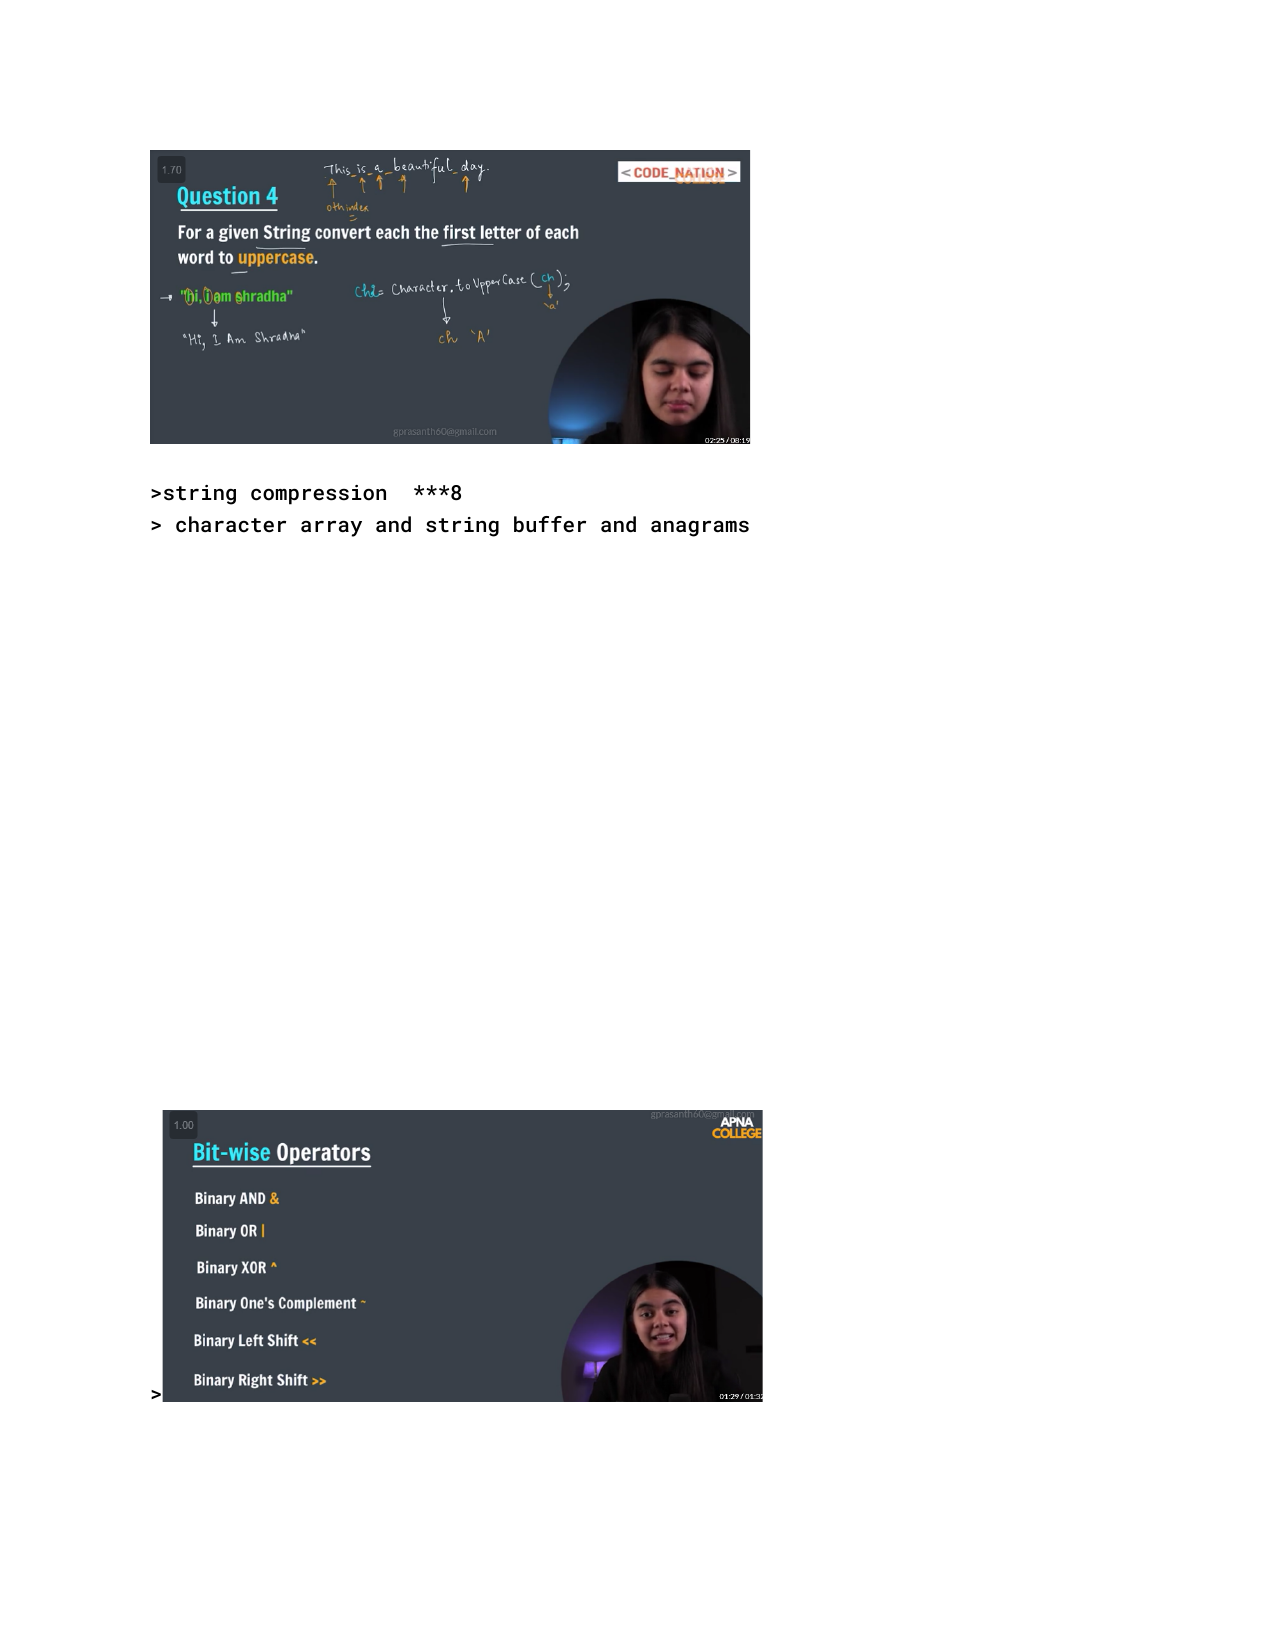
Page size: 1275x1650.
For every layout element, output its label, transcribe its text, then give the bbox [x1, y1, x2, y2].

picture [162, 1110, 763, 1402]
text >string compression ***8 [150, 479, 1125, 506]
text > character array and string buffer and anagrams [150, 511, 1125, 538]
picture [150, 150, 750, 444]
